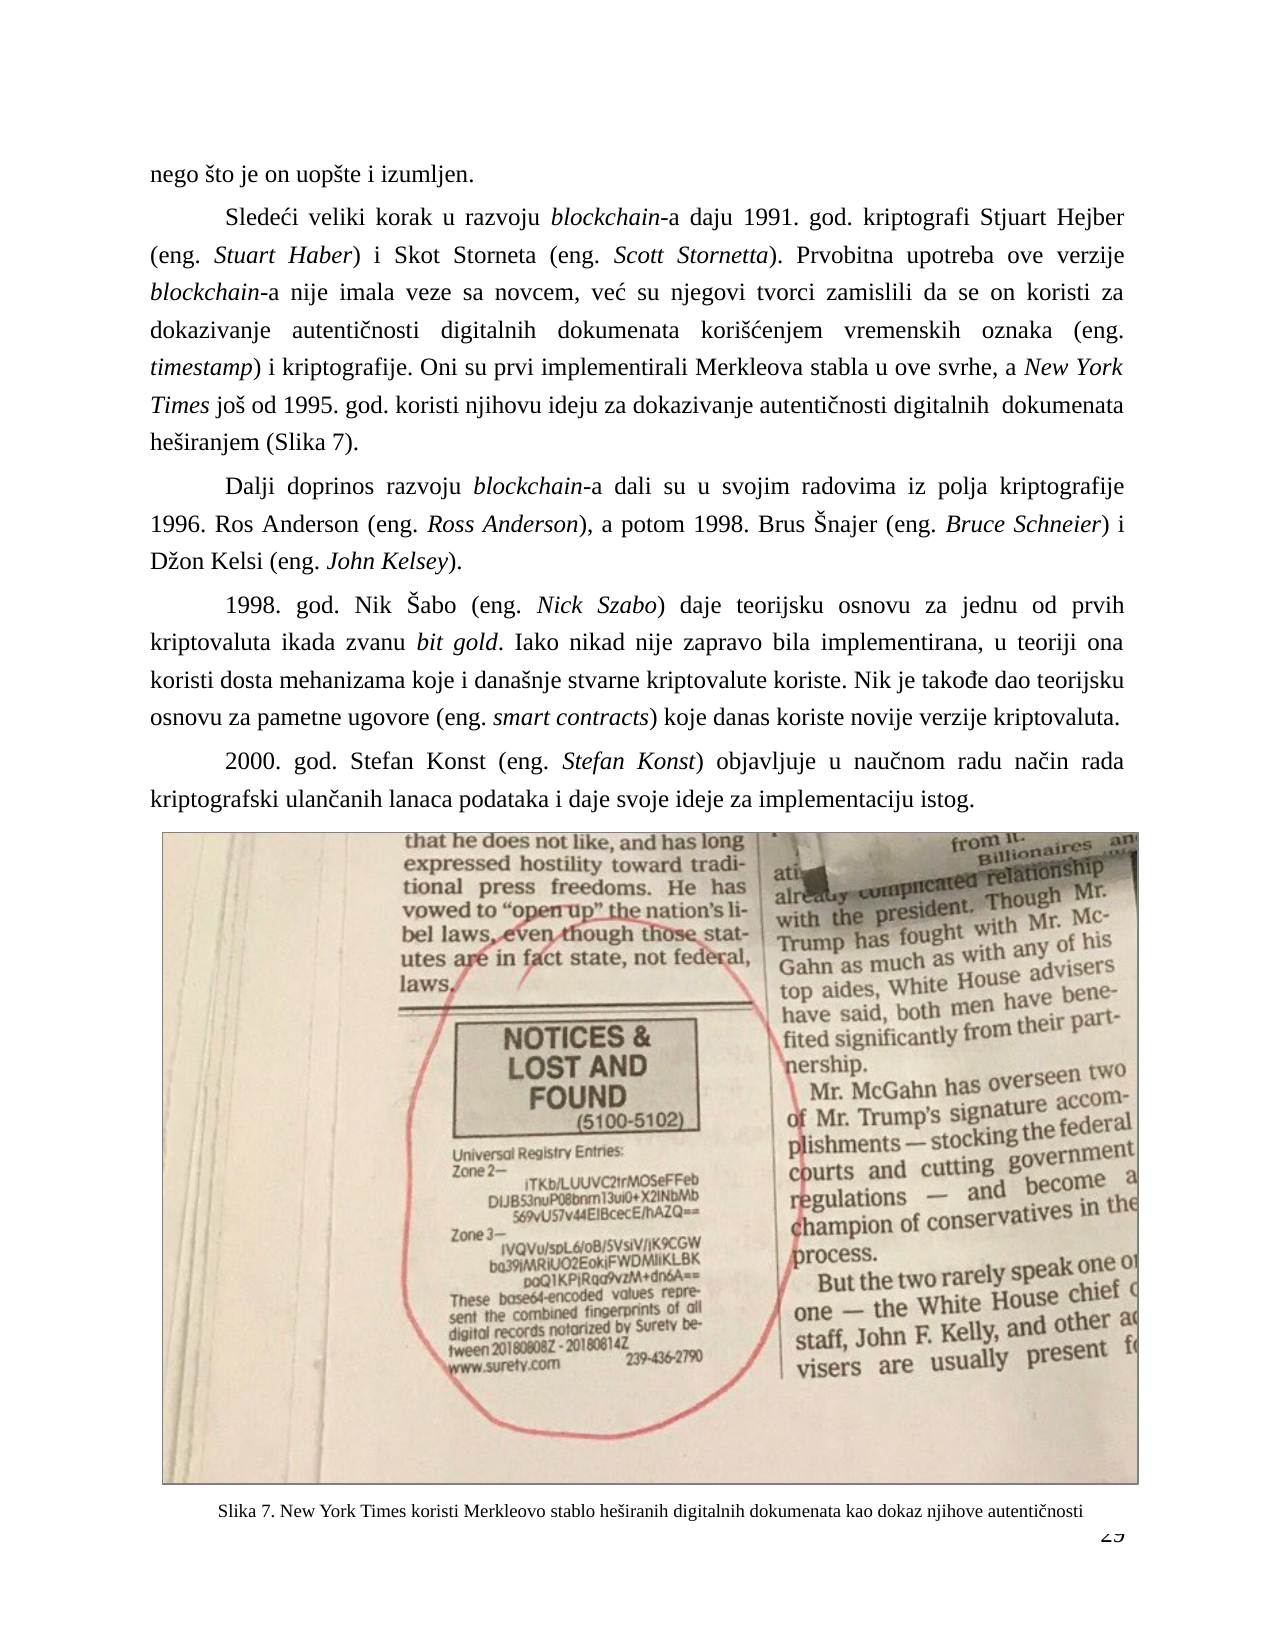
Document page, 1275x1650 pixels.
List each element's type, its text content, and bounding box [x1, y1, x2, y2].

text Sledeći veliki korak u razvoju blockchain-a daju 1991. god. kriptografi Stjuart Hejber (eng. Stuart Haber) i Skot Storneta (eng. Scott Stornetta). Prvobitna upotreba ove verzije blockchain-a nije imala veze sa novcem, već su njegovi tvorci zamislili da se on koristi za dokazivanje autentičnosti digitalnih dokumenata korišćenjem vremenskih oznaka (eng. timestamp) i kriptografije. Oni su prvi implementirali Merkleova stabla u ove svrhe, a New York Times još od 1995. god. koristi njihovu ideju za dokazivanje autentičnosti digitalnih dokumenata heširanjem (Slika 7). [150, 194, 1125, 456]
picture [163, 833, 1137, 1483]
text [150, 150, 1125, 187]
text Dalji doprinos razvoju blockchain-a dali su u svojim radovima iz polja kriptografije 1996. Ros Anderson (eng. Ross Anderson), a potom 1998. Brus Šnajer (eng. Bruce Schneier) i Džon Kelsi (eng. John Kelsey). [150, 462, 1125, 575]
text 1998. god. Nik Šabo (eng. Nick Szabo) daje teorijsku osnovu za jednu od prvih kriptovaluta ikada zvanu bit gold. Iako nikad nije zapravo bila implementirana, u teoriji ona koristi dosta mehanizama koje i današnje stvarne kriptovalute koriste. Nik je takođe dao teorijsku osnovu za pametne ugovore (eng. smart contracts) koje danas koriste novije verzije kriptovaluta. [150, 581, 1125, 731]
text 2000. god. Stefan Konst (eng. Stefan Konst) objavljuje u naučnom radu način rada kriptografski ulančanih lanaca podataka i daje svoje ideje za implementaciju istog. [150, 737, 1125, 812]
